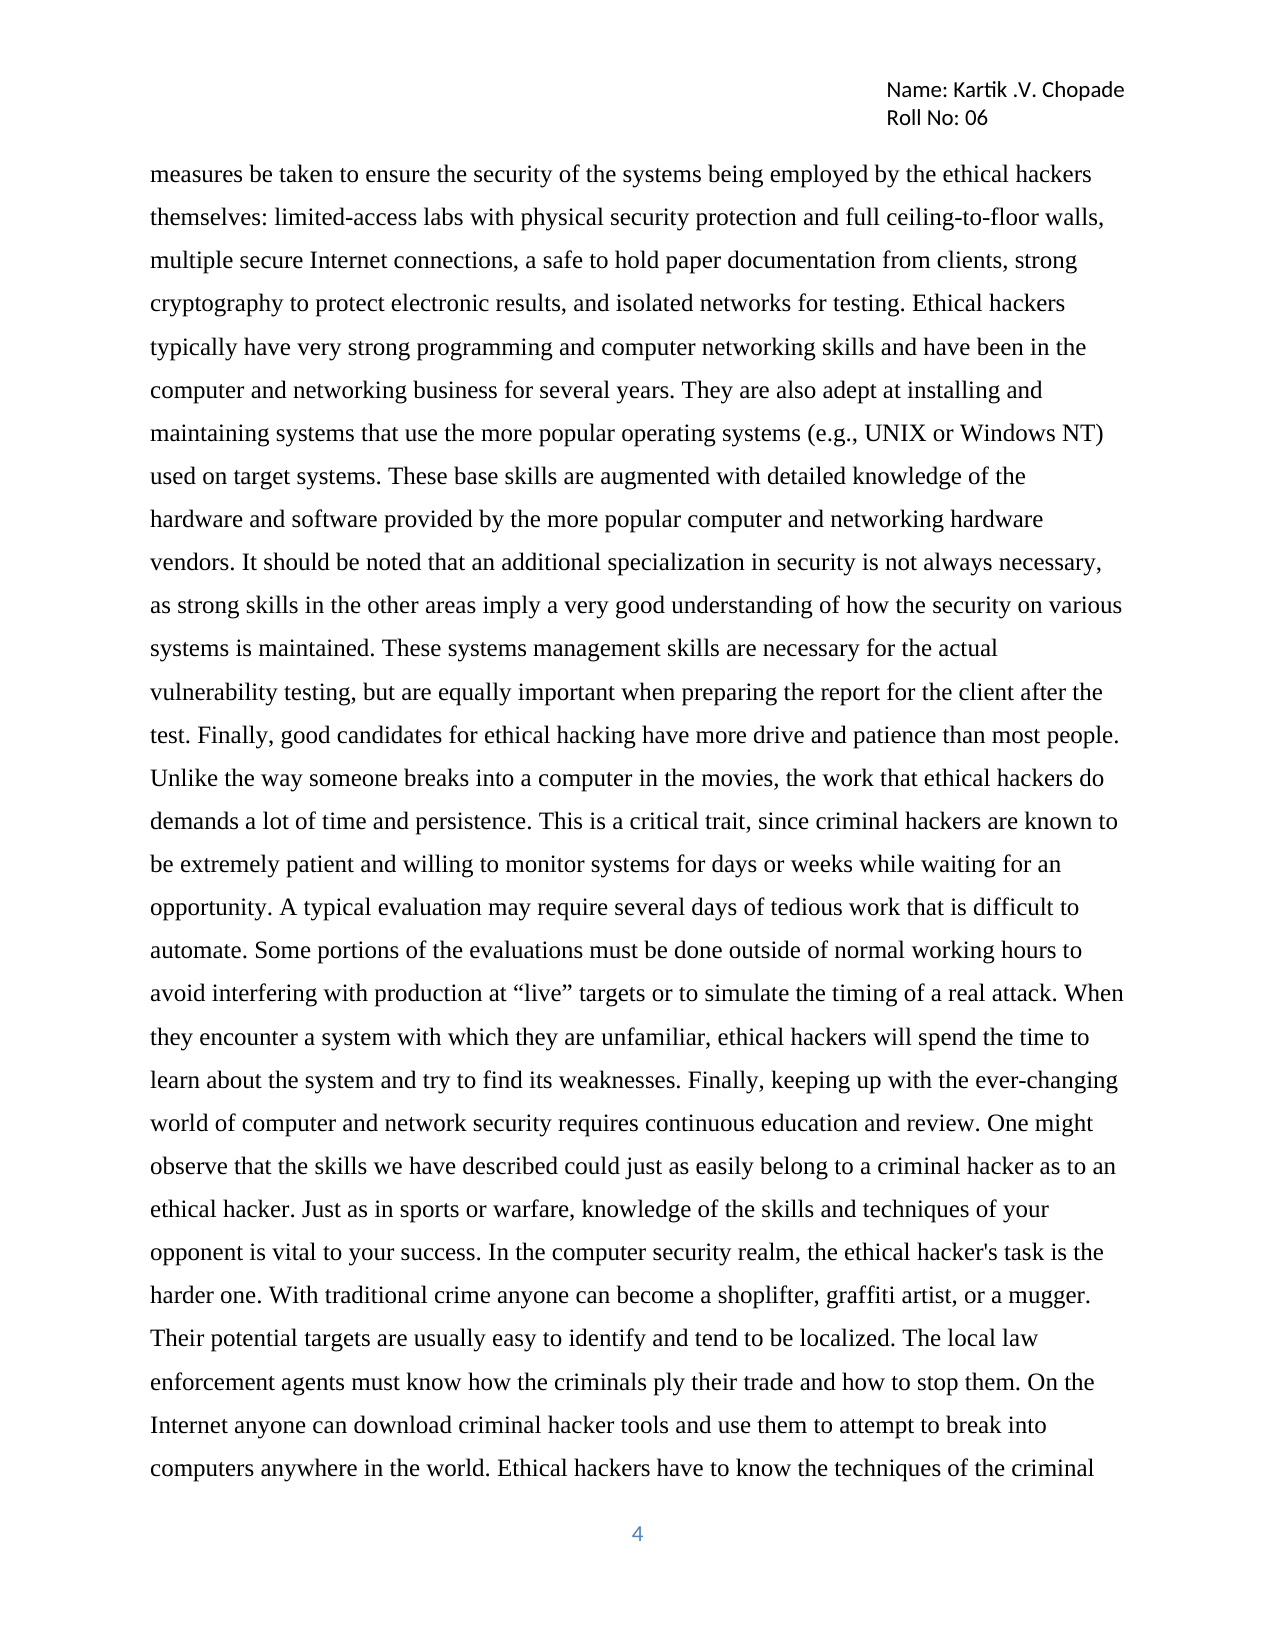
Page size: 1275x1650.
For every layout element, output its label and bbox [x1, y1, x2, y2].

text [150, 159, 1125, 1482]
